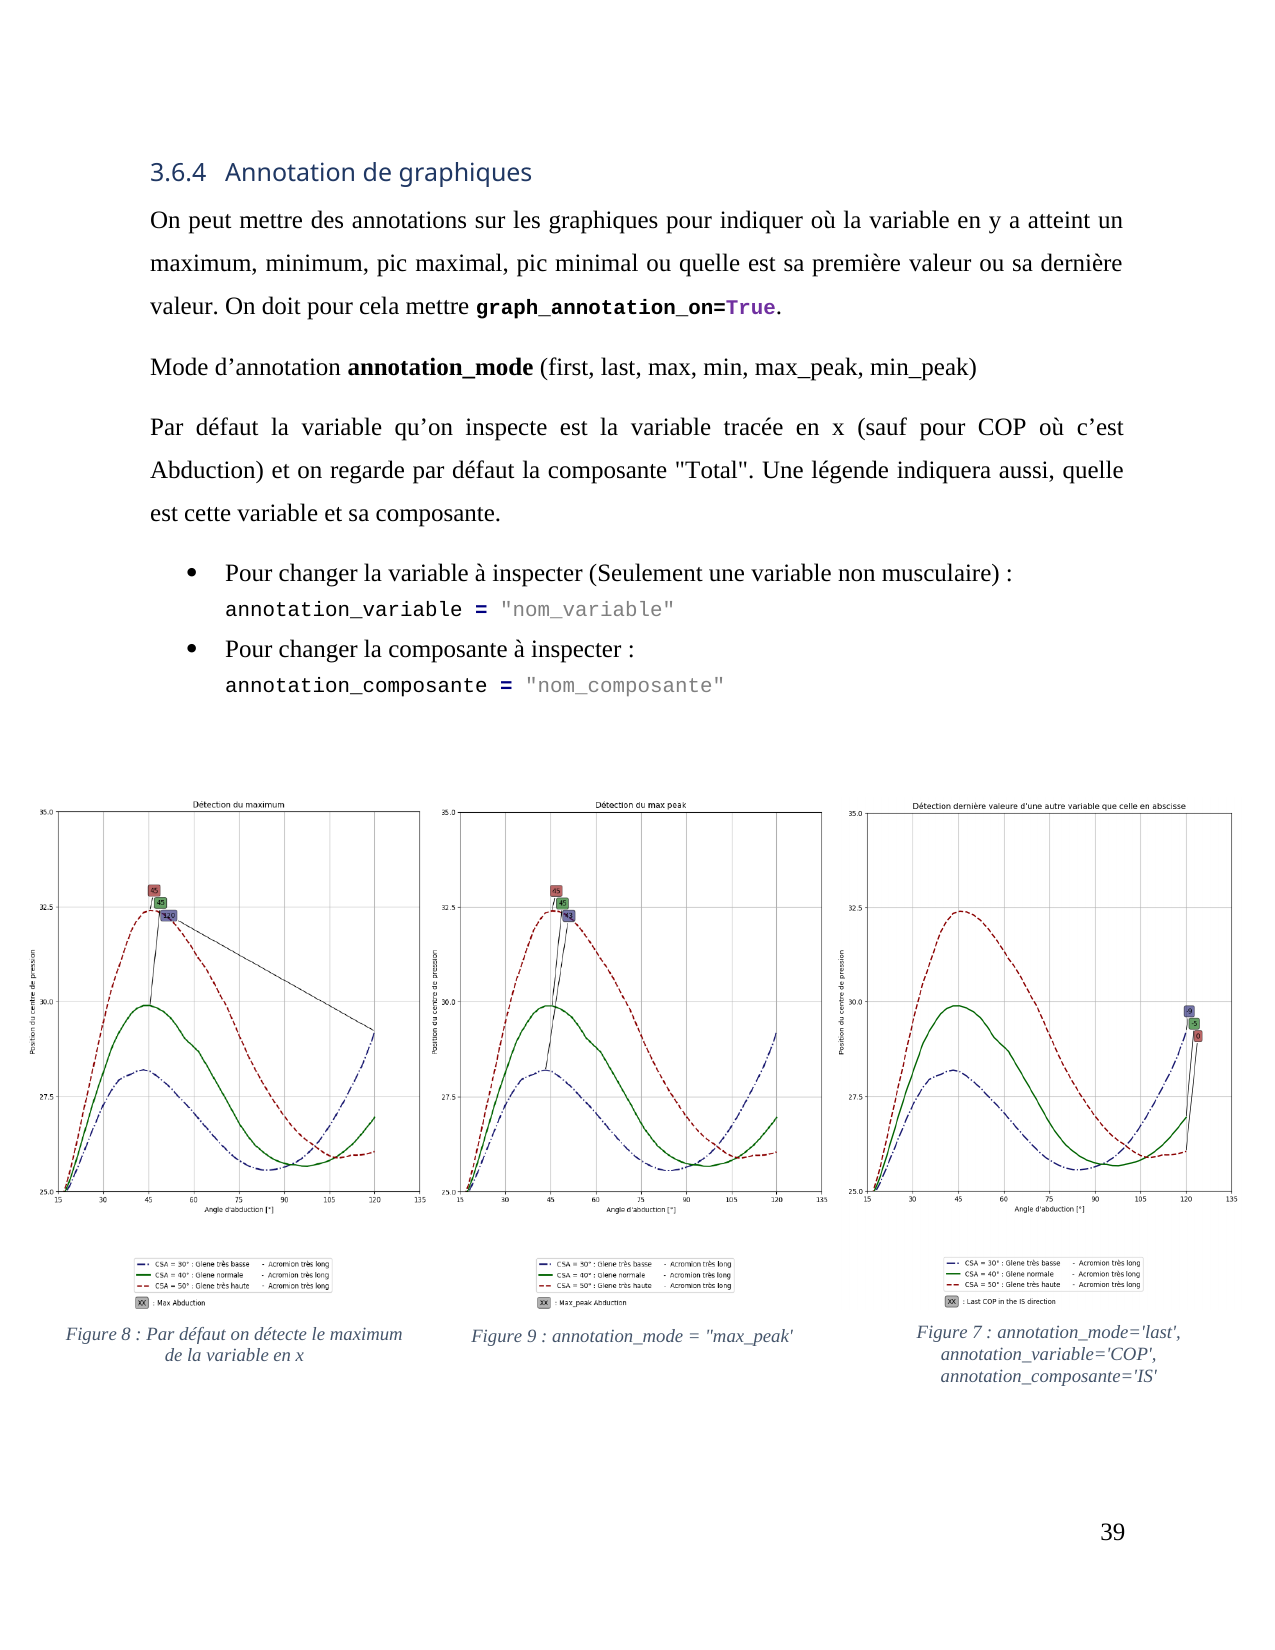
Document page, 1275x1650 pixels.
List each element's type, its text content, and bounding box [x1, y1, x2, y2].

list Pour changer la composante à inspecter : annotation_composante = "nom_composante" [187, 634, 1125, 698]
text Par défaut la variable qu’on inspecte est la variable tracée en x (sauf pour COP où c’est Abduction) et on regarde par défaut la composante "Total". Une légende indiquera aussi, quelle est cette variable et sa composante. [150, 412, 1125, 527]
text Mode d’annotation annotation_mode (first, last, max, min, max_peak, min_peak) [150, 352, 1125, 381]
picture [25, 796, 832, 1311]
list Pour changer la variable à inspecter (Seulement une variable non musculaire) : annotation_variable = "nom_variable" [187, 558, 1125, 622]
picture [834, 797, 1242, 1310]
text On peut mettre des annotations sur les graphiques pour indiquer où la variable en y a atteint un maximum, minimum, pic maximal, pic minimal ou quelle est sa première valeur ou sa dernière valeur. On doit pour cela mettre graph_annotation_on=True. [150, 205, 1125, 321]
subtitle Annotation de graphiques [150, 154, 1125, 188]
